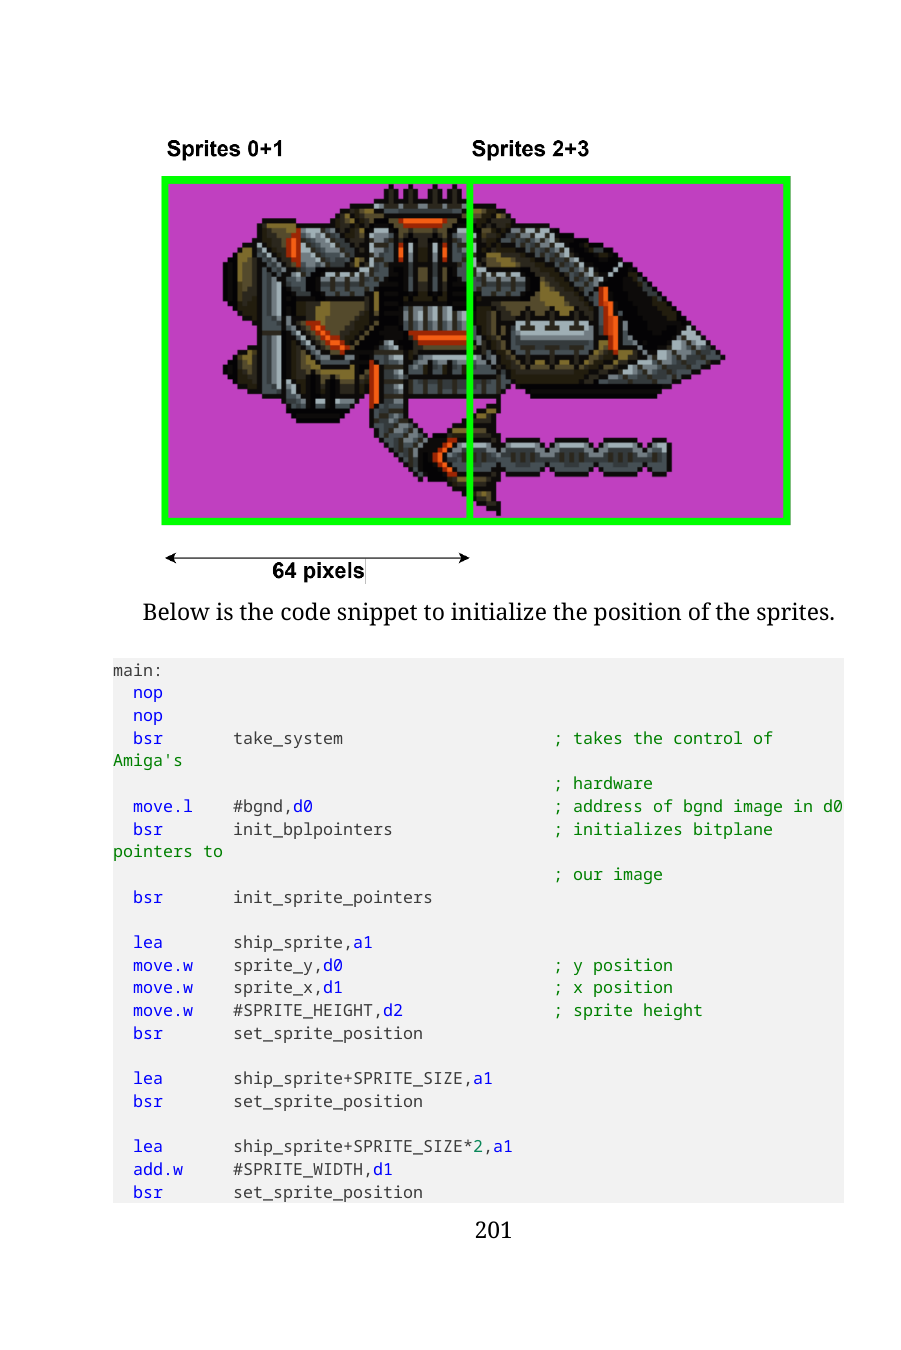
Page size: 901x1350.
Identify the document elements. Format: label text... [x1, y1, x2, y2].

text bsr set_sprite_position [113, 1181, 844, 1203]
text Below is the code snippet to initialize the position of the sprites. [113, 596, 844, 627]
text main: [113, 658, 844, 681]
text move.w sprite_y,d0 ; y position [113, 953, 844, 976]
text bsr set_sprite_position [113, 1090, 844, 1112]
picture [142, 118, 803, 596]
text lea ship_sprite+SPRITE_SIZE*2,a1 [113, 1135, 844, 1158]
text move.w #SPRITE_HEIGHT,d2 ; sprite height [113, 999, 844, 1022]
text bsr init_bplpointers ; initializes bitplane pointers to [113, 817, 844, 863]
text bsr set_sprite_position [113, 1022, 844, 1044]
text nop [113, 704, 844, 726]
text bsr init_sprite_pointers [113, 885, 844, 908]
text nop [113, 681, 844, 704]
text add.w #SPRITE_WIDTH,d1 [113, 1158, 844, 1181]
text move.w sprite_x,d1 ; x position [113, 976, 844, 999]
text lea ship_sprite+SPRITE_SIZE,a1 [113, 1067, 844, 1090]
text move.l #bgnd,d0 ; address of bgnd image in d0 [113, 794, 844, 817]
text ; hardware [113, 772, 844, 794]
text ; our image [113, 863, 844, 885]
text bsr take_system ; takes the control of Amiga's [113, 726, 844, 772]
text lea ship_sprite,a1 [113, 931, 844, 953]
